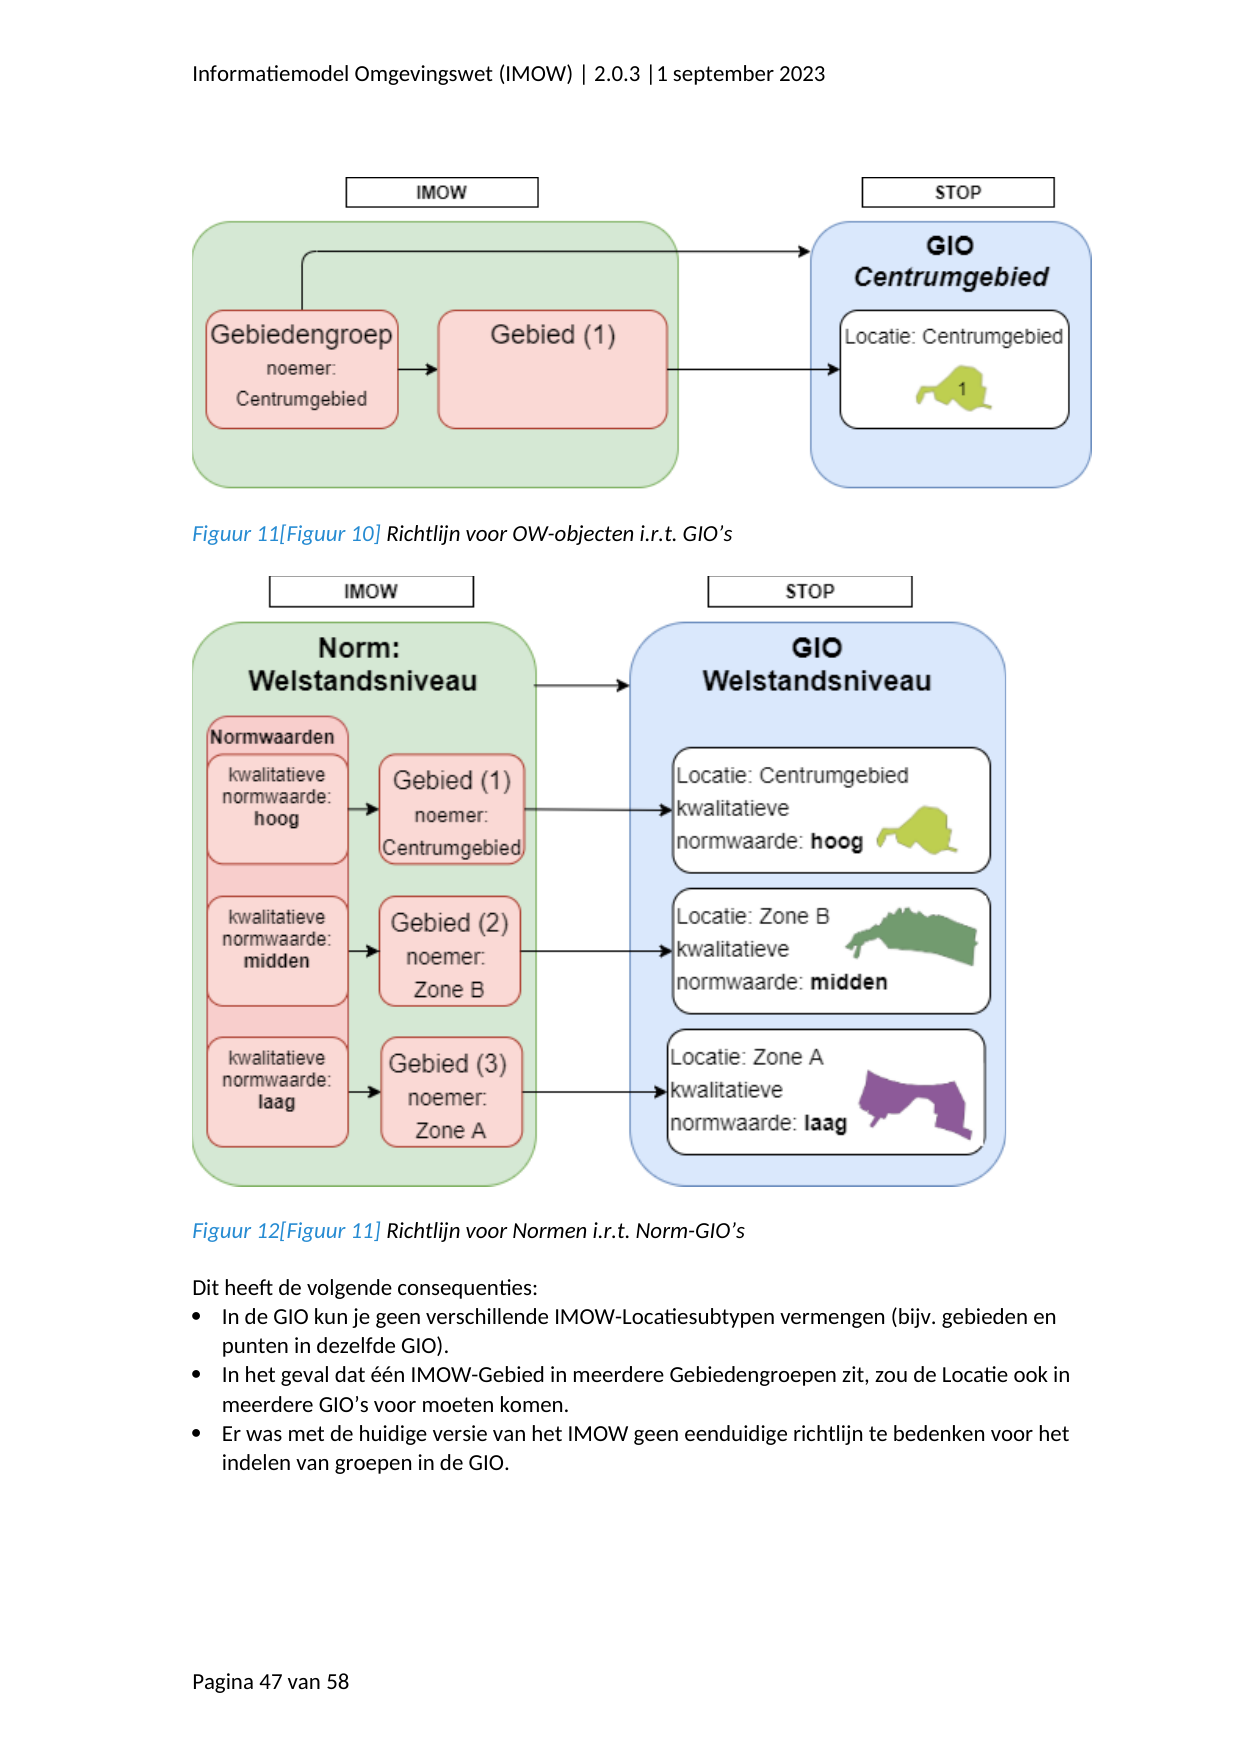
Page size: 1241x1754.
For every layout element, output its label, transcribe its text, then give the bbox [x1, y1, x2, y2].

text Richtlijn voor Normen i.r.t. Norm-GIO’s [192, 1216, 1092, 1244]
text Dit heeft de volgende consequenties: [192, 1273, 1092, 1301]
text Richtlijn voor OW-objecten i.r.t. GIO’s [192, 519, 1092, 547]
picture [192, 177, 1092, 490]
text Er was met de huidige versie van het IMOW geen eenduidige richtlijn te bedenken voor het indelen van groepen in de GIO. [192, 1418, 1092, 1476]
text In het geval dat één IMOW-Gebied in meerdere Gebiedengroepen zit, zou de Locatie ook in meerdere GIO’s voor moeten komen. [192, 1359, 1092, 1418]
picture [192, 576, 1007, 1187]
text In de GIO kun je geen verschillende IMOW-Locatiesubtypen vermengen (bijv. gebieden en punten in dezelfde GIO). [192, 1301, 1092, 1359]
